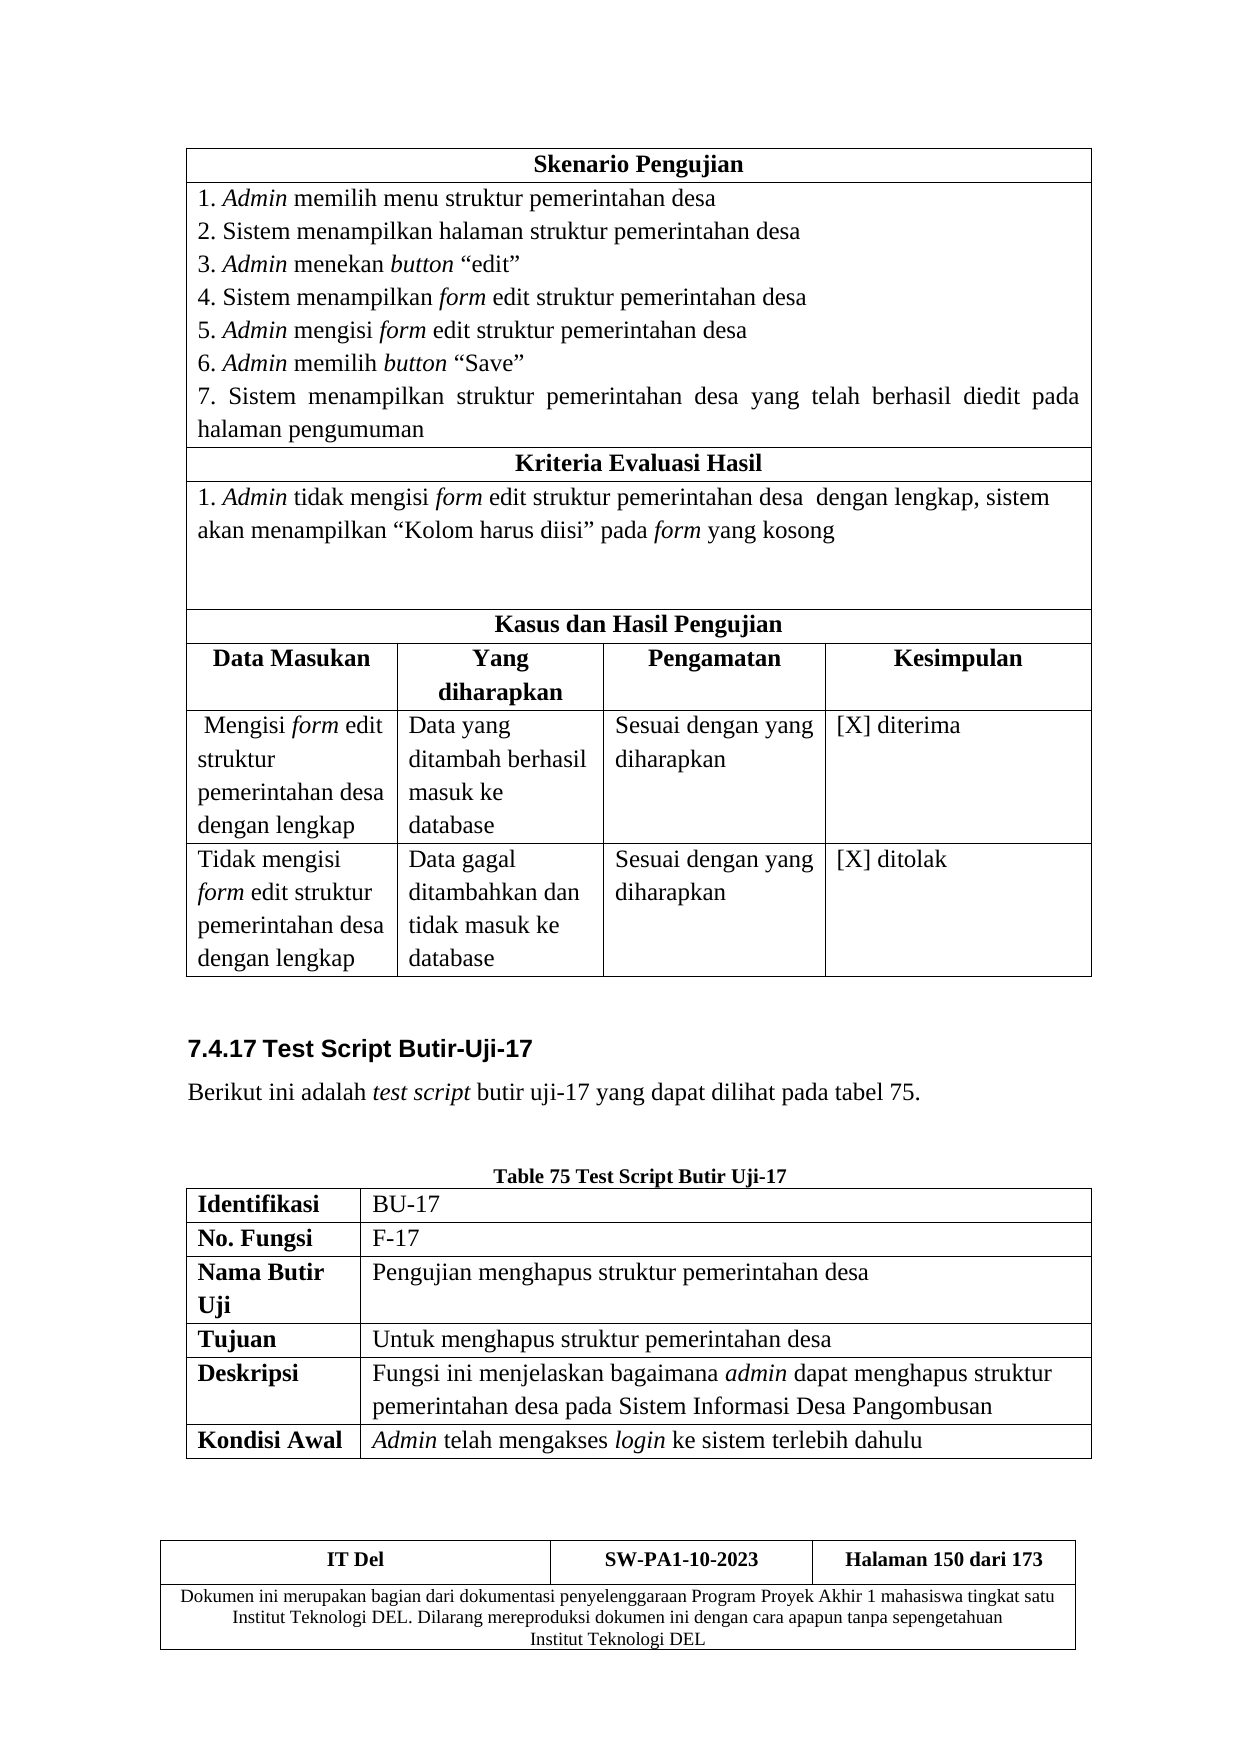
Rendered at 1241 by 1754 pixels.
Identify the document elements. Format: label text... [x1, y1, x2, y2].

list Test Script Butir-Uji-17 [187, 1034, 1092, 1063]
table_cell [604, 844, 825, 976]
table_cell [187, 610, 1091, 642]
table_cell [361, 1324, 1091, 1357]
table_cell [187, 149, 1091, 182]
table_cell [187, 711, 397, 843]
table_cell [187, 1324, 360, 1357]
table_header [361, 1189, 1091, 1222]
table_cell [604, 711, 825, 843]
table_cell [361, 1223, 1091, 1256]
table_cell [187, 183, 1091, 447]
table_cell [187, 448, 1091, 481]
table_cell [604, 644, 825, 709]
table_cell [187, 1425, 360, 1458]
text Table 75 Test Script Butir Uji-17 [187, 1164, 1092, 1188]
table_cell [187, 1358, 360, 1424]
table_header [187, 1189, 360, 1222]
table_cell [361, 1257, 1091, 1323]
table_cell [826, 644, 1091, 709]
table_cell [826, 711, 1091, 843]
text Berikut ini adalah test script butir uji-17 yang dapat dilihat pada tabel 75. [187, 1077, 1092, 1106]
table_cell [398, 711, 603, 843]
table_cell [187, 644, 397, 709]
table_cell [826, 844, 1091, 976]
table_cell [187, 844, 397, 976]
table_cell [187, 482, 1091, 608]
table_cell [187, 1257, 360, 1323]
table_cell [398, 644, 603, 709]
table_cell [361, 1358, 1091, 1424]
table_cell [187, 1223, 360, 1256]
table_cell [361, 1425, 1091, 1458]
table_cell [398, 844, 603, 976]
